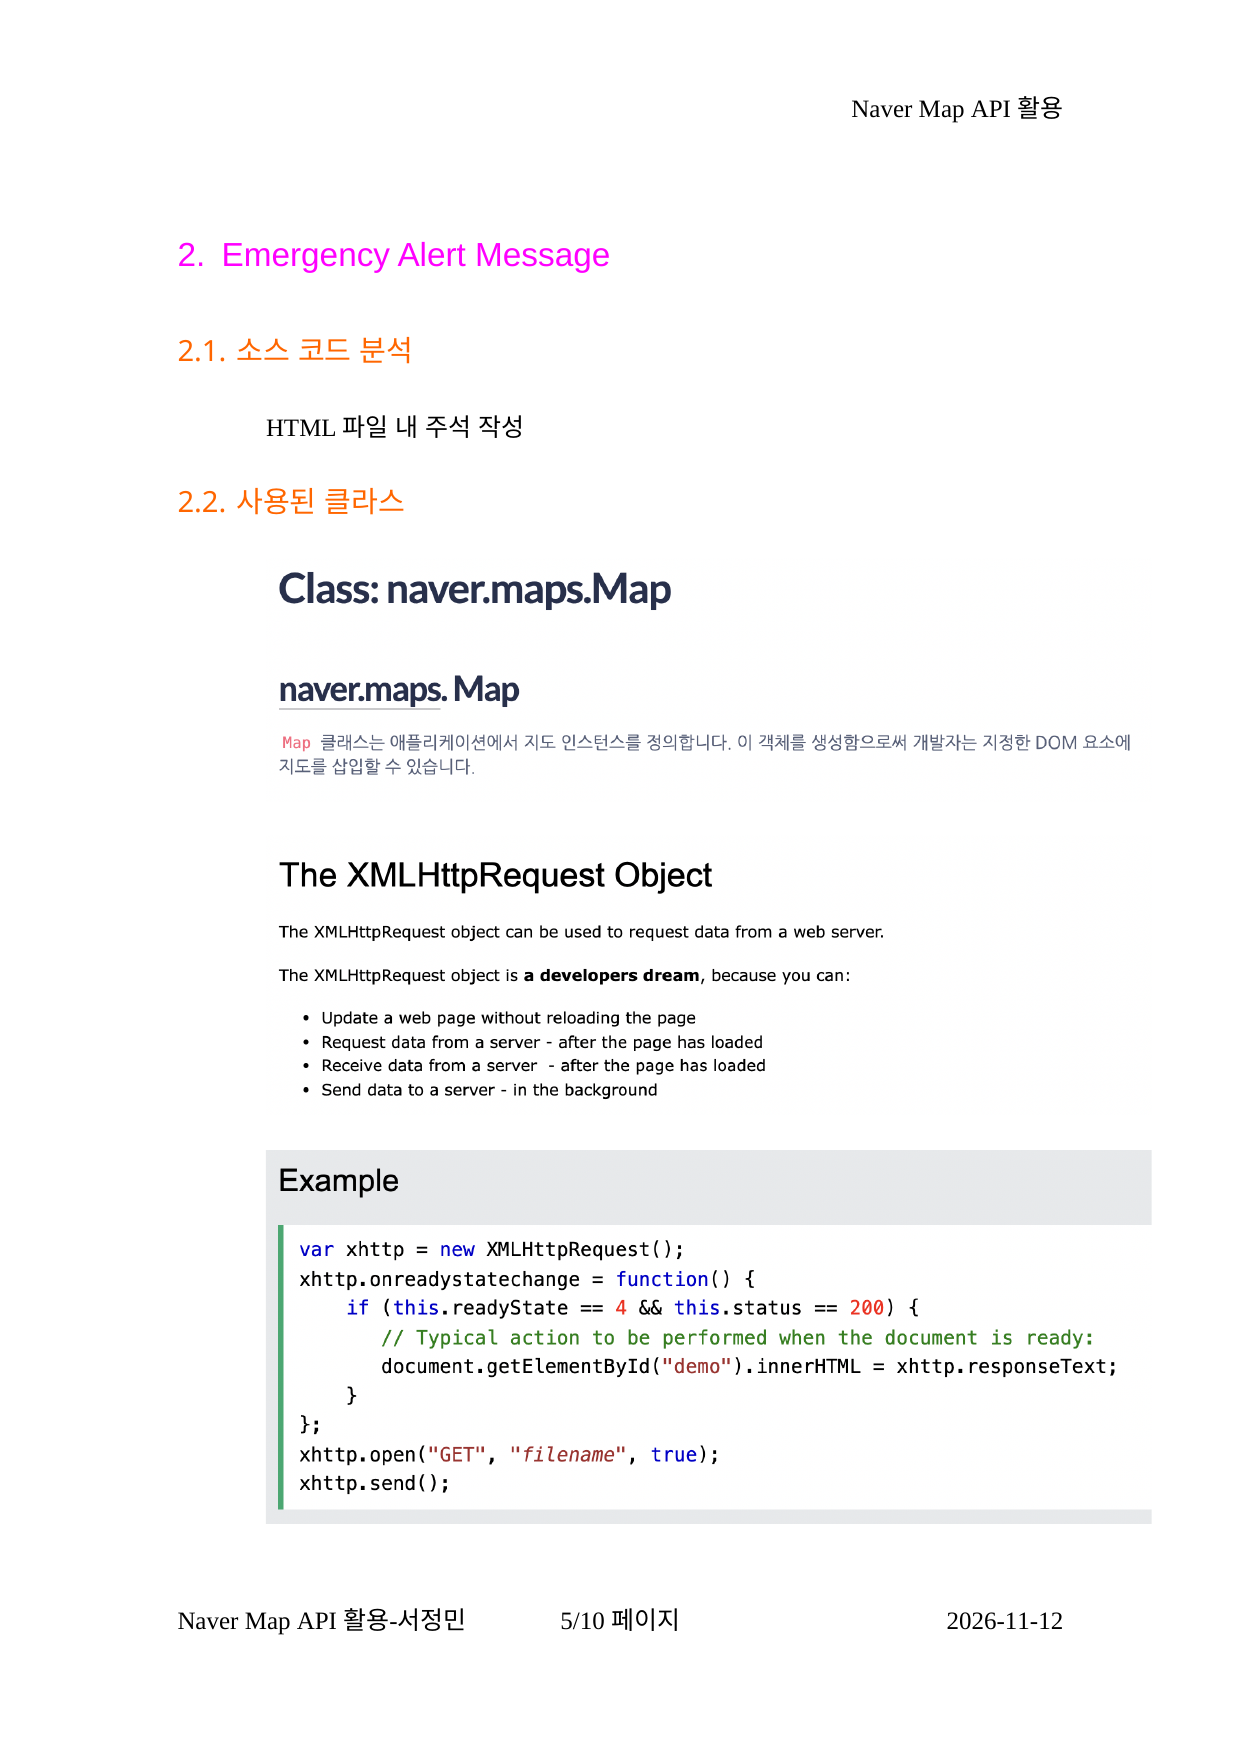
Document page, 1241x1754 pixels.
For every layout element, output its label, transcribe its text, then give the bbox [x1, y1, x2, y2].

picture [265, 1150, 1152, 1524]
picture [265, 835, 1152, 1115]
text HTML 파일 내 주석 작성 [266, 407, 1063, 444]
subtitle 소스 코드 분석 [177, 311, 1063, 386]
subtitle Emergency Alert Message [177, 217, 1063, 292]
picture [265, 558, 1152, 802]
subtitle 사용된 클라스 [177, 463, 1063, 538]
